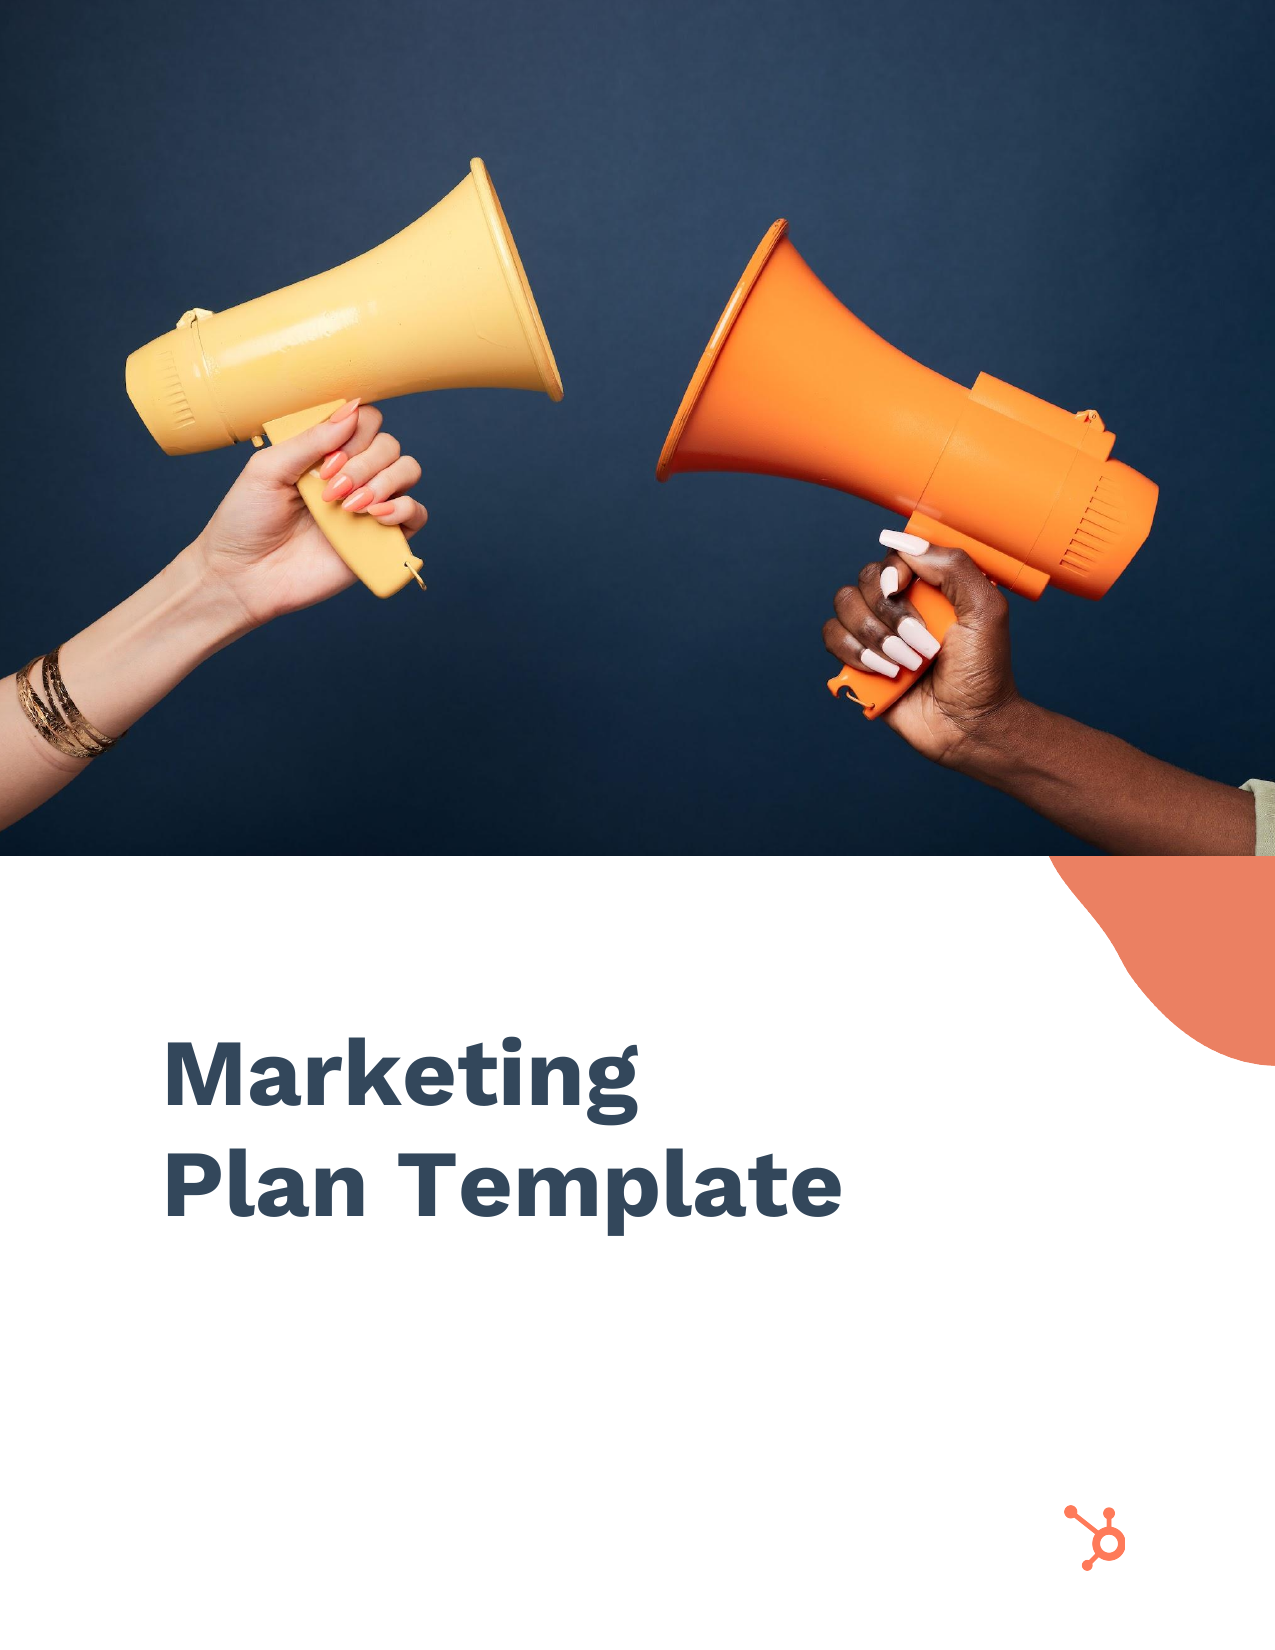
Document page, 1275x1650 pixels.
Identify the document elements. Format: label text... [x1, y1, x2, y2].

table_header Marketing Plan Template [152, 1007, 875, 1271]
picture [1064, 1505, 1125, 1571]
picture [0, 0, 1275, 1066]
